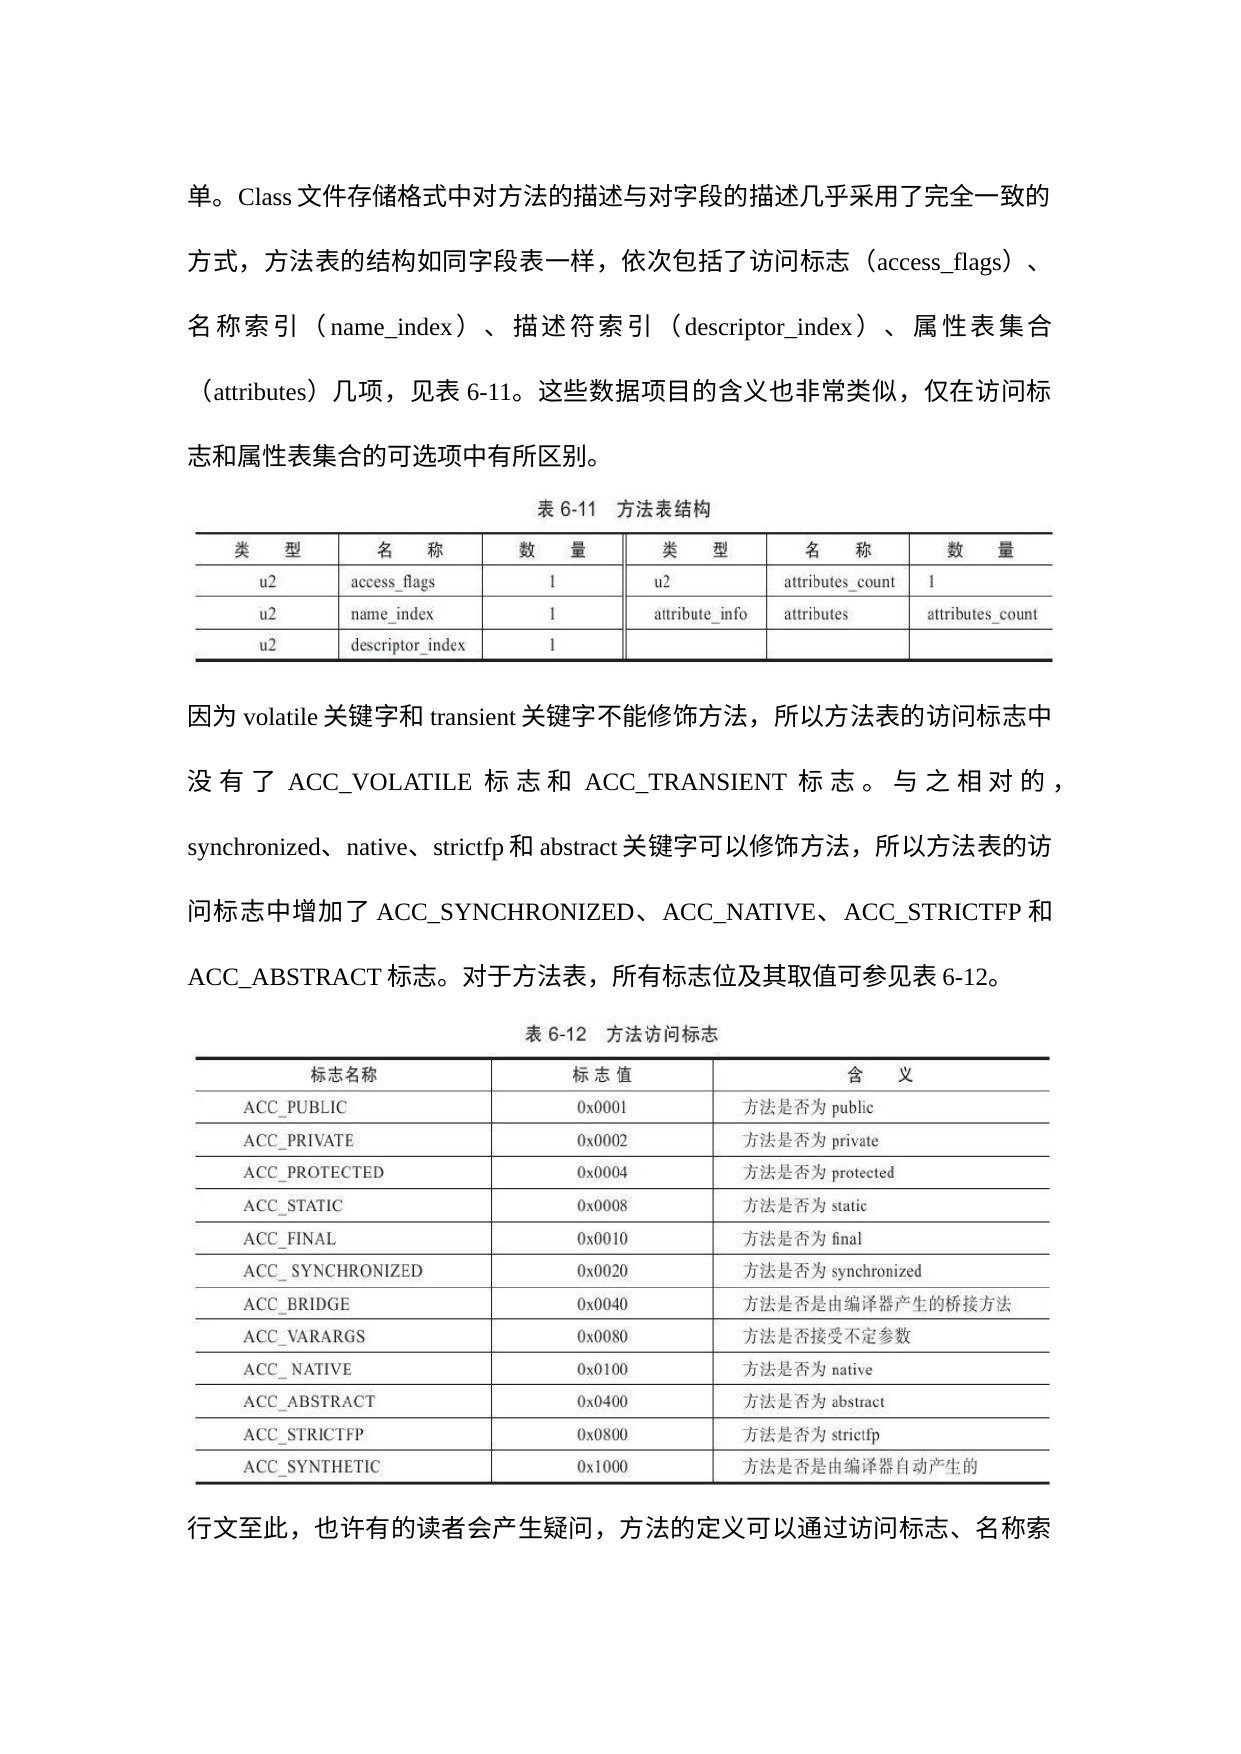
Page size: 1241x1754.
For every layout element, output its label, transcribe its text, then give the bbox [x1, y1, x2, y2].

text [187, 162, 1053, 487]
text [187, 1494, 1053, 1559]
picture [187, 487, 1053, 669]
text 因为volatile关键字和transient关键字不能修饰方法，所以方法表的访问标志中没有了ACC_VOLATILE标志和ACC_TRANSIENT标志。与之相对的，synchronized、native、strictfp和abstract关键字可以修饰方法，所以方法表的访问标志中增加了ACC_SYNCHRONIZED、ACC_NATIVE、ACC_STRICTFP和ACC_ABSTRACT标志。对于方法表，所有标志位及其取值可参见表6-12。 [187, 682, 1053, 1007]
picture [187, 1007, 1053, 1485]
